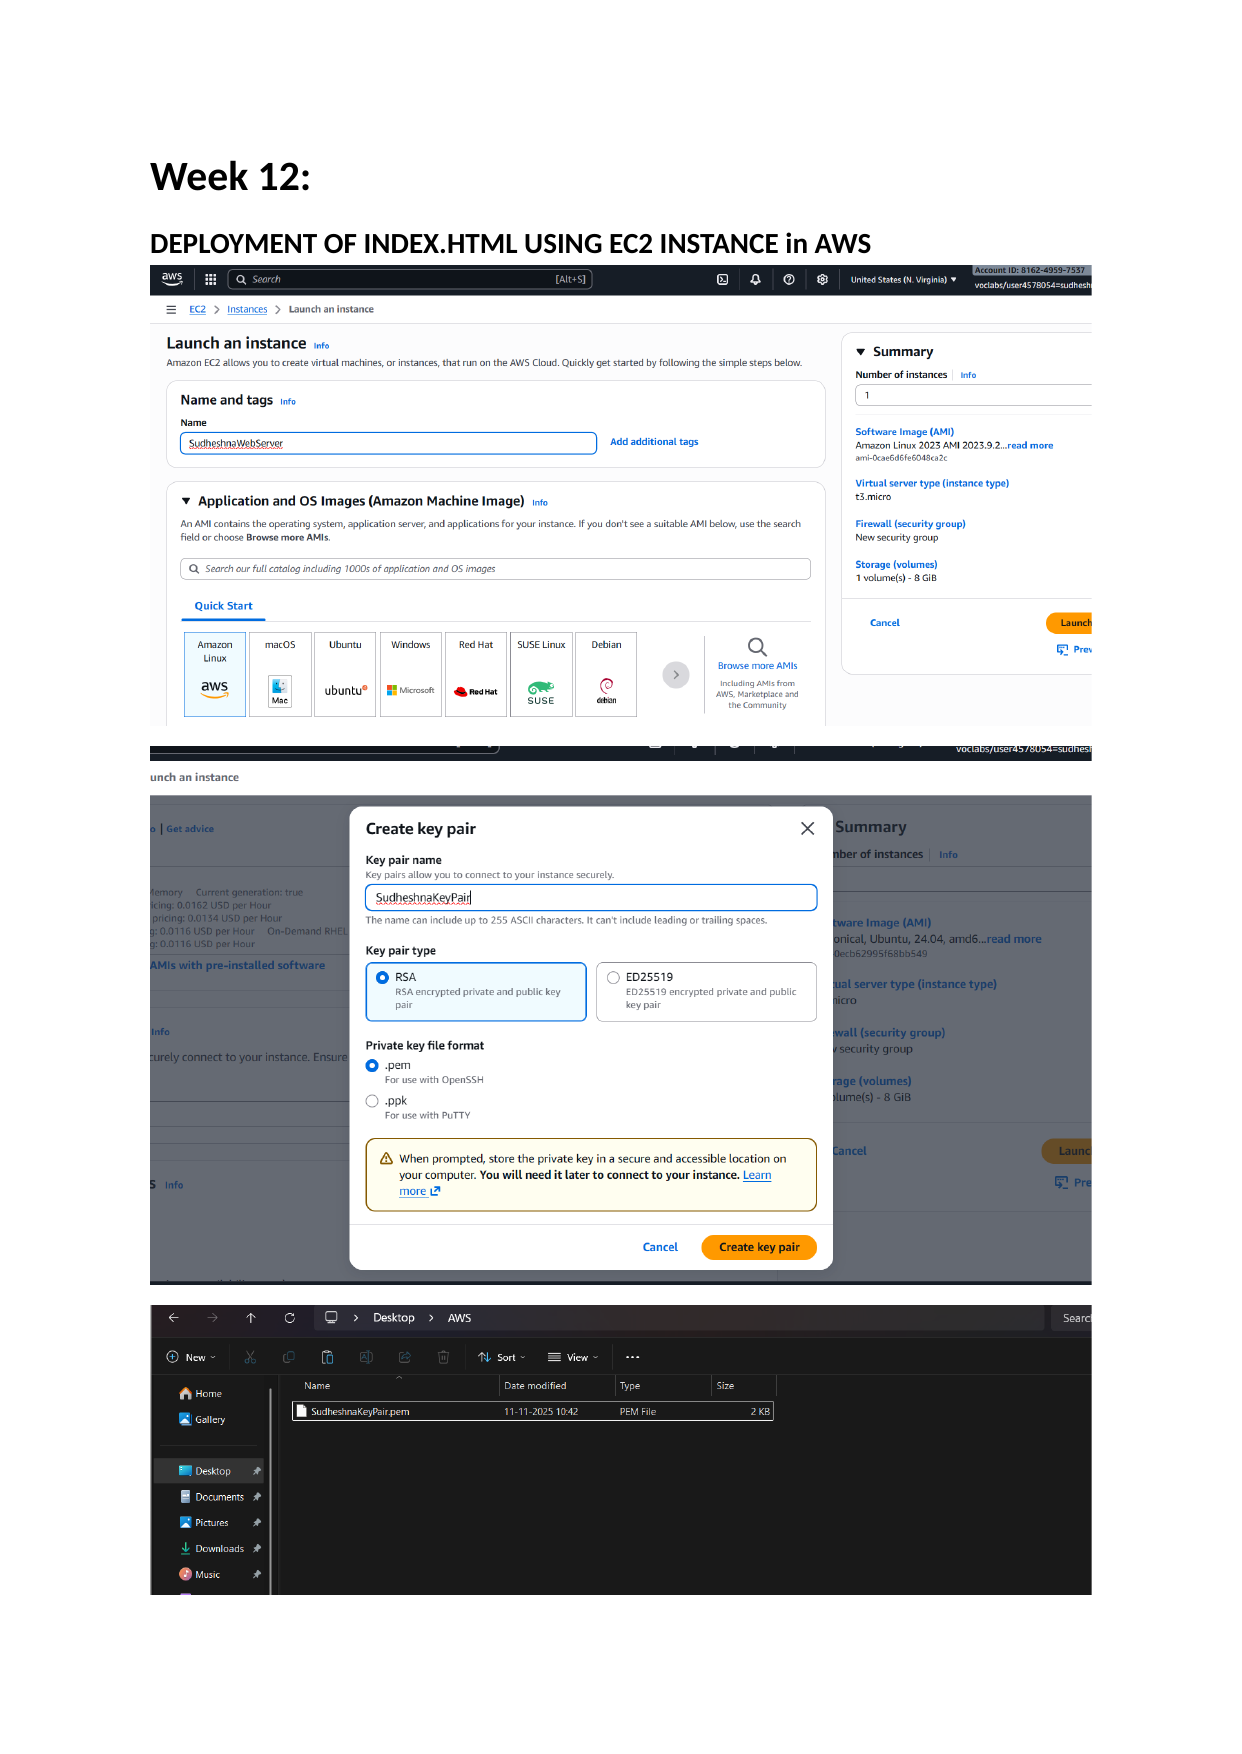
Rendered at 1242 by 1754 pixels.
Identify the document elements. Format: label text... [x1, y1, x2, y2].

picture [150, 1305, 1092, 1595]
text Week 12: [150, 150, 1092, 201]
picture [150, 265, 1092, 726]
picture [150, 746, 1092, 1285]
text DEPLOYMENT OF INDEX.HTML USING EC2 INSTANCE in AWS [150, 225, 1092, 265]
